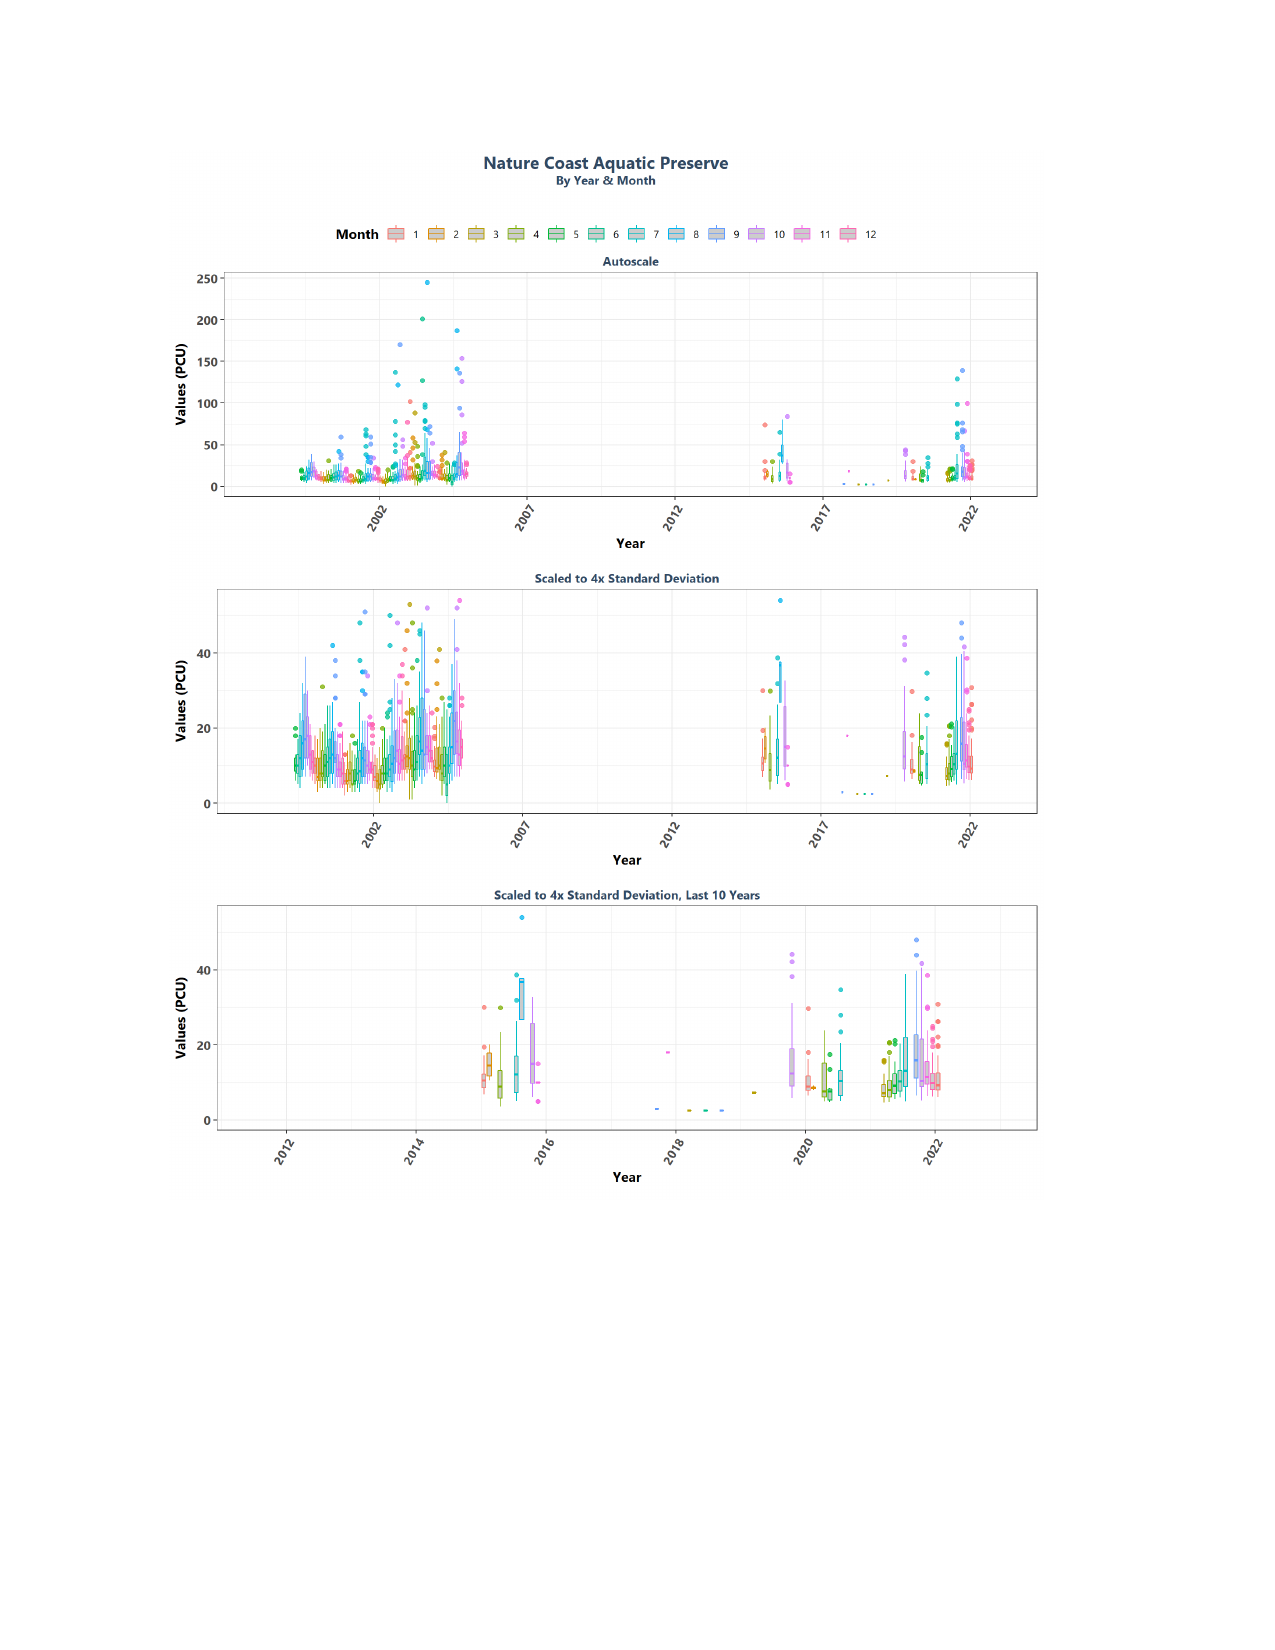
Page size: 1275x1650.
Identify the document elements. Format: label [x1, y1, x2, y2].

picture [168, 150, 1044, 1200]
